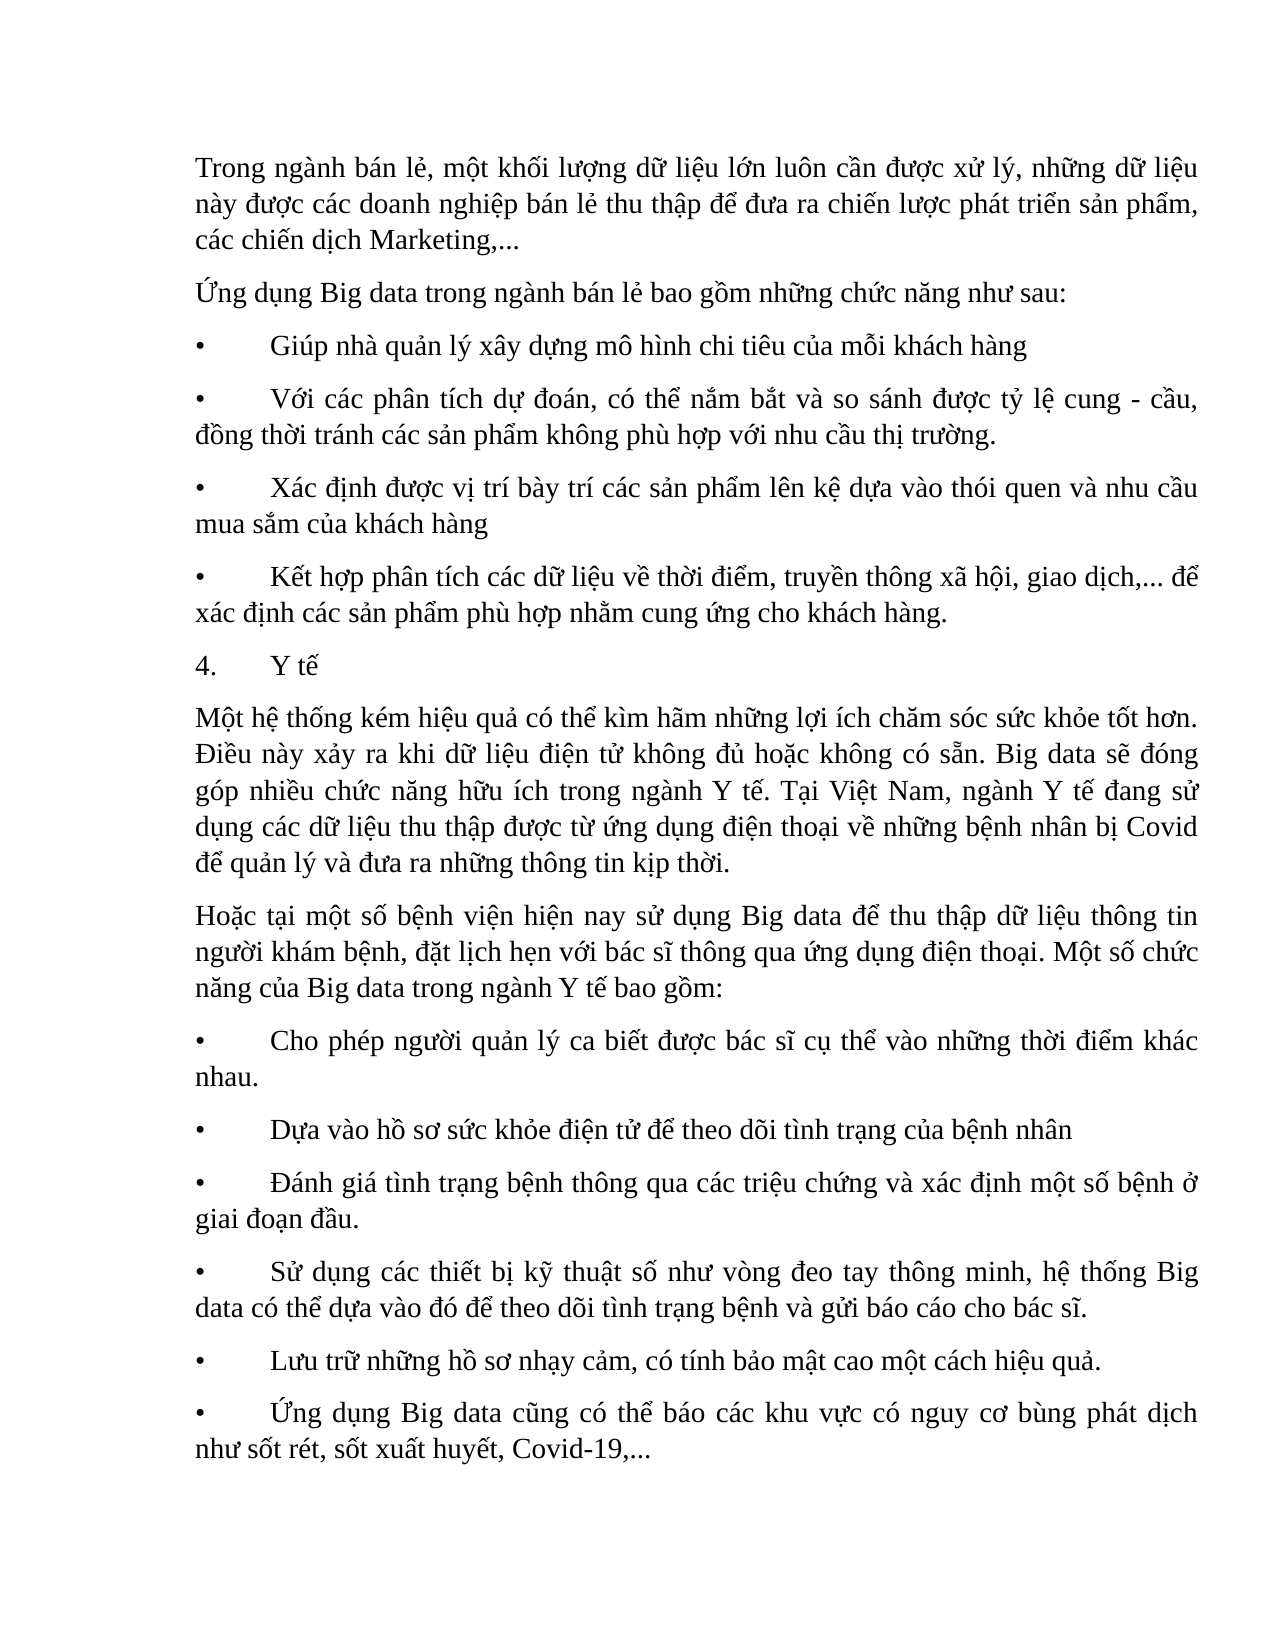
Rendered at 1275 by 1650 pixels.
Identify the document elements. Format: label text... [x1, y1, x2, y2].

text Hoặc tại một số bệnh viện hiện nay sử dụng Big data để thu thập dữ liệu thông tin người khám bệnh, đặt lịch hẹn với bác sĩ thông qua ứng dụng điện thoại. Một số chức năng của Big data trong ngành Y tế bao gồm: [195, 898, 1200, 1004]
text • Dựa vào hồ sơ sức khỏe điện tử để theo dõi tình trạng của bệnh nhân [195, 1112, 1200, 1145]
text • Cho phép người quản lý ca biết được bác sĩ cụ thể vào những thời điểm khác nhau. [195, 1023, 1200, 1093]
text Một hệ thống kém hiệu quả có thể kìm hãm những lợi ích chăm sóc sức khỏe tốt hơn. Điều này xảy ra khi dữ liệu điện tử không đủ hoặc không có sẵn. Big data sẽ đóng góp nhiều chức năng hữu ích trong ngành Y tế. Tại Việt Nam, ngành Y tế đang sử dụng các dữ liệu thu thập được từ ứng dụng điện thoại về những bệnh nhân bị Covid để quản lý và đưa ra những thông tin kịp thời. [195, 700, 1200, 878]
text • Kết hợp phân tích các dữ liệu về thời điểm, truyền thông xã hội, giao dịch,... để xác định các sản phẩm phù hợp nhằm cung ứng cho khách hàng. [195, 559, 1200, 628]
text • Xác định được vị trí bày trí các sản phẩm lên kệ dựa vào thói quen và nhu cầu mua sắm của khách hàng [195, 470, 1200, 539]
text • Sử dụng các thiết bị kỹ thuật số như vòng đeo tay thông minh, hệ thống Big data có thể dựa vào đó để theo dõi tình trạng bệnh và gửi báo cáo cho bác sĩ. [195, 1254, 1200, 1323]
text Ứng dụng Big data trong ngành bán lẻ bao gồm những chức năng như sau: [195, 275, 1200, 309]
text • Với các phân tích dự đoán, có thể nắm bắt và so sánh được tỷ lệ cung - cầu, đồng thời tránh các sản phẩm không phù hợp với nhu cầu thị trường. [195, 381, 1200, 450]
text • Giúp nhà quản lý xây dựng mô hình chi tiêu của mỗi khách hàng [195, 328, 1200, 361]
text • Lưu trữ những hồ sơ nhạy cảm, có tính bảo mật cao một cách hiệu quả. [195, 1343, 1200, 1376]
text Trong ngành bán lẻ, một khối lượng dữ liệu lớn luôn cần được xử lý, những dữ liệu này được các doanh nghiệp bán lẻ thu thập để đưa ra chiến lược phát triển sản phẩm, các chiến dịch Marketing,... [195, 150, 1200, 256]
text • Đánh giá tình trạng bệnh thông qua các triệu chứng và xác định một số bệnh ở giai đoạn đầu. [195, 1165, 1200, 1234]
text • Ứng dụng Big data cũng có thể báo các khu vực có nguy cơ bùng phát dịch như sốt rét, sốt xuất huyết, Covid-19,... [195, 1395, 1200, 1465]
text 4. Y tế [195, 648, 1200, 681]
